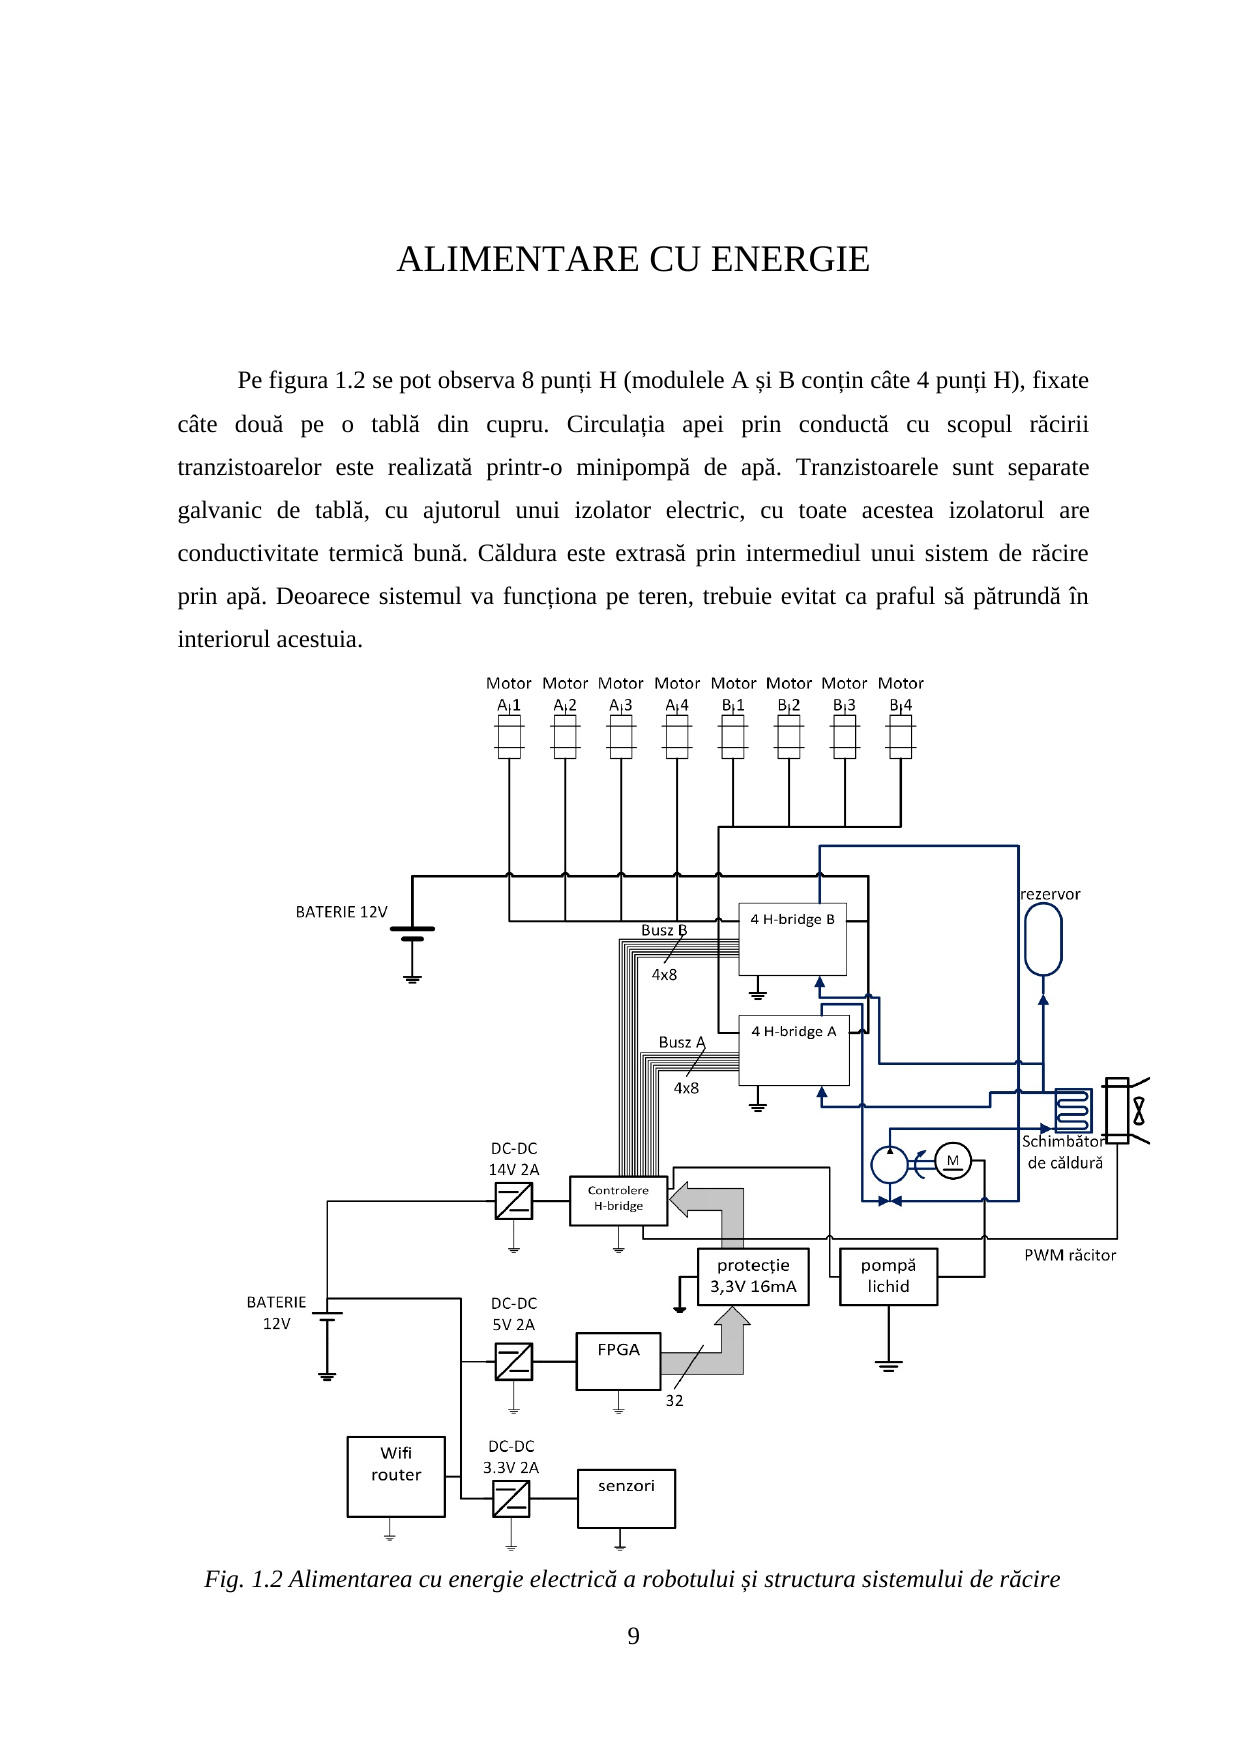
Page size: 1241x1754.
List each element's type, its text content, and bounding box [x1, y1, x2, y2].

picture [237, 667, 1151, 1551]
text ALIMENTARE CU ENERGIE [177, 236, 1090, 279]
text Pe figura 1.2 se pot observa 8 punți H (modulele A și B conțin câte 4 punți H), fixate câte două pe o tablă din cupru. Circulația apei prin conductă cu scopul răcirii tranzistoarelor este realizată printr-o minipompă de apă. Tranzistoarele sunt separate galvanic de tablă, cu ajutorul unui izolator electric, cu toate acestea izolatorul are conductivitate termică bună. Căldura este extrasă prin intermediul unui sistem de răcire prin apă. Deoarece sistemul va funcționa pe teren, trebuie evitat ca praful să pătrundă în interiorul acestuia. [177, 366, 1090, 653]
text Fig. 1.2 Alimentarea cu energie electrică a robotului și structura sistemului de răcire [177, 1564, 1090, 1593]
